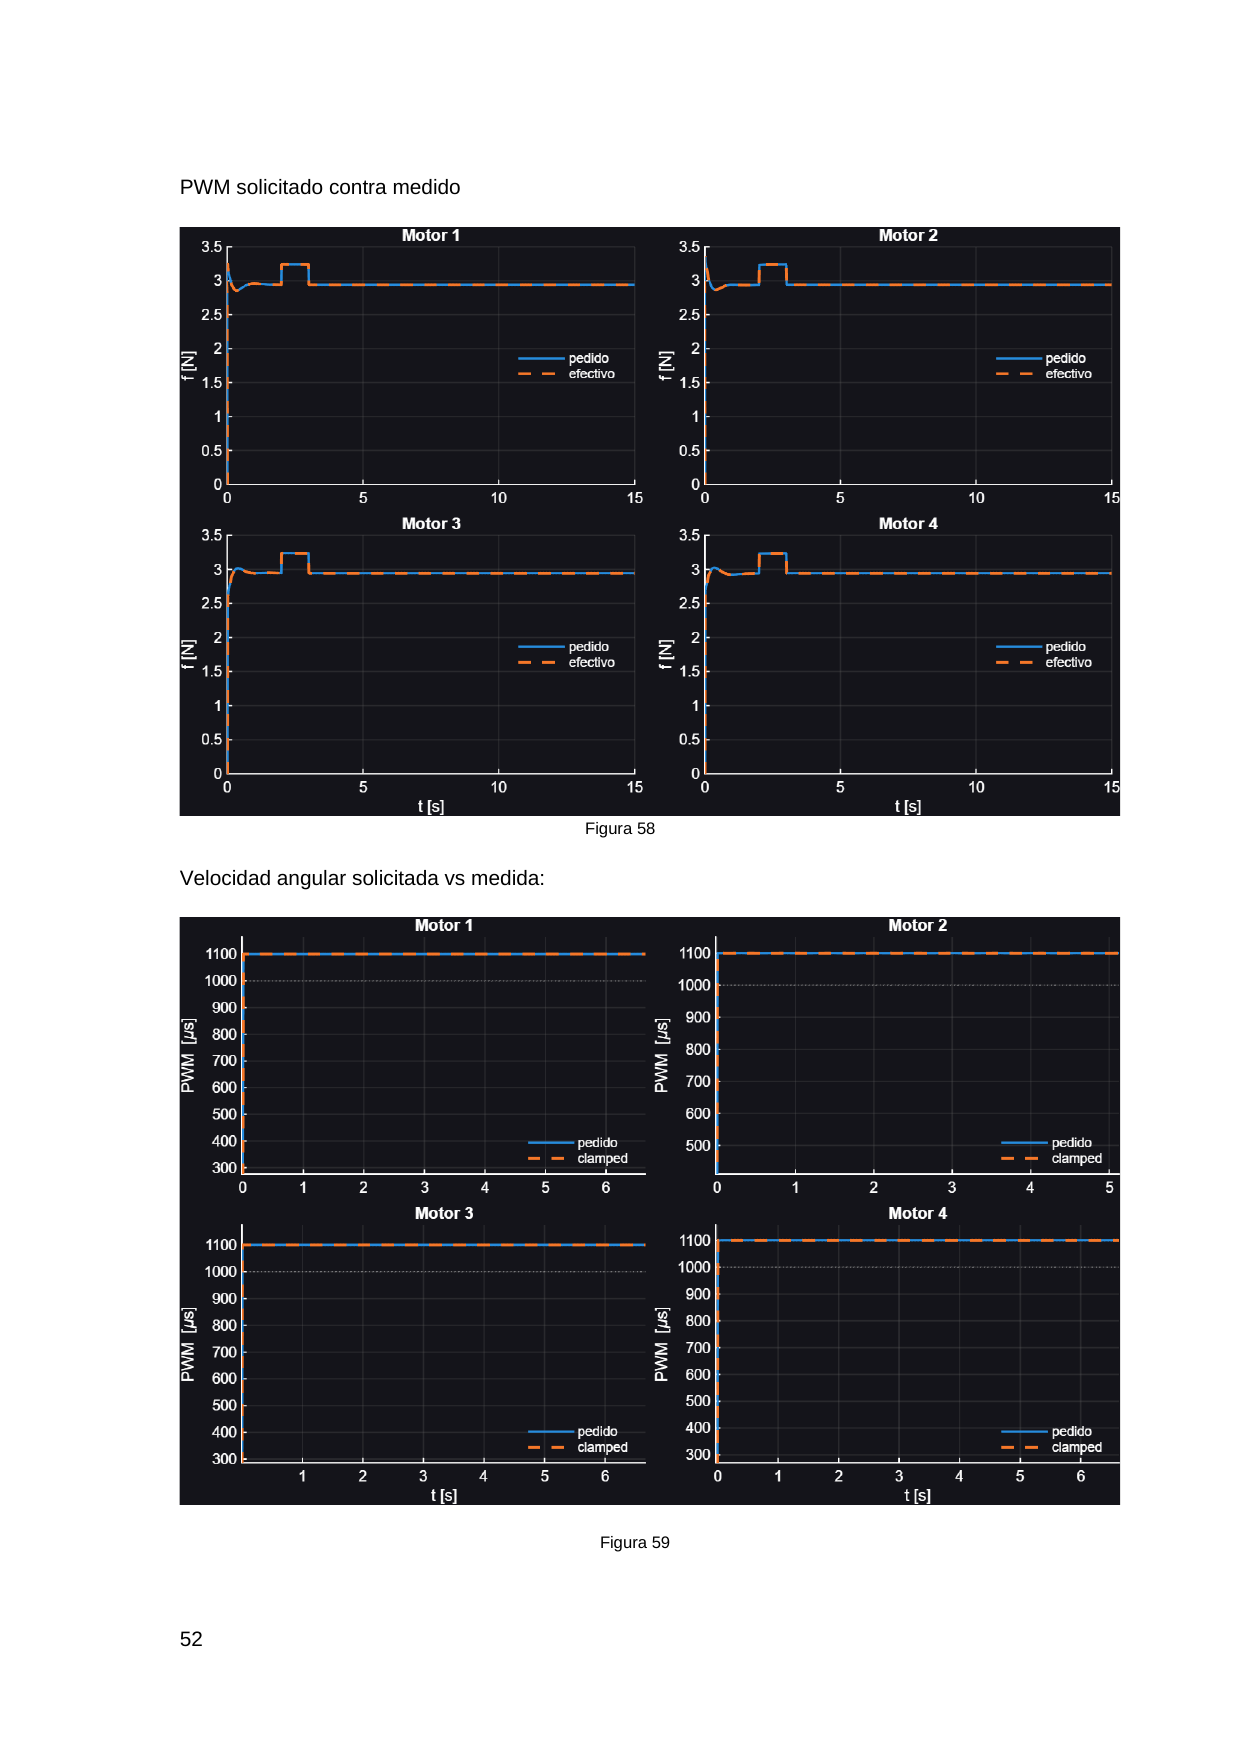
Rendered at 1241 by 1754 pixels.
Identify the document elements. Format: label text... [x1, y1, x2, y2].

picture [179, 227, 1121, 816]
picture [179, 917, 1121, 1505]
text Velocidad angular solicitada vs medida: [150, 865, 1090, 889]
text Figura 59 [150, 1533, 1090, 1552]
text PWM solicitado contra medido [150, 175, 1090, 199]
